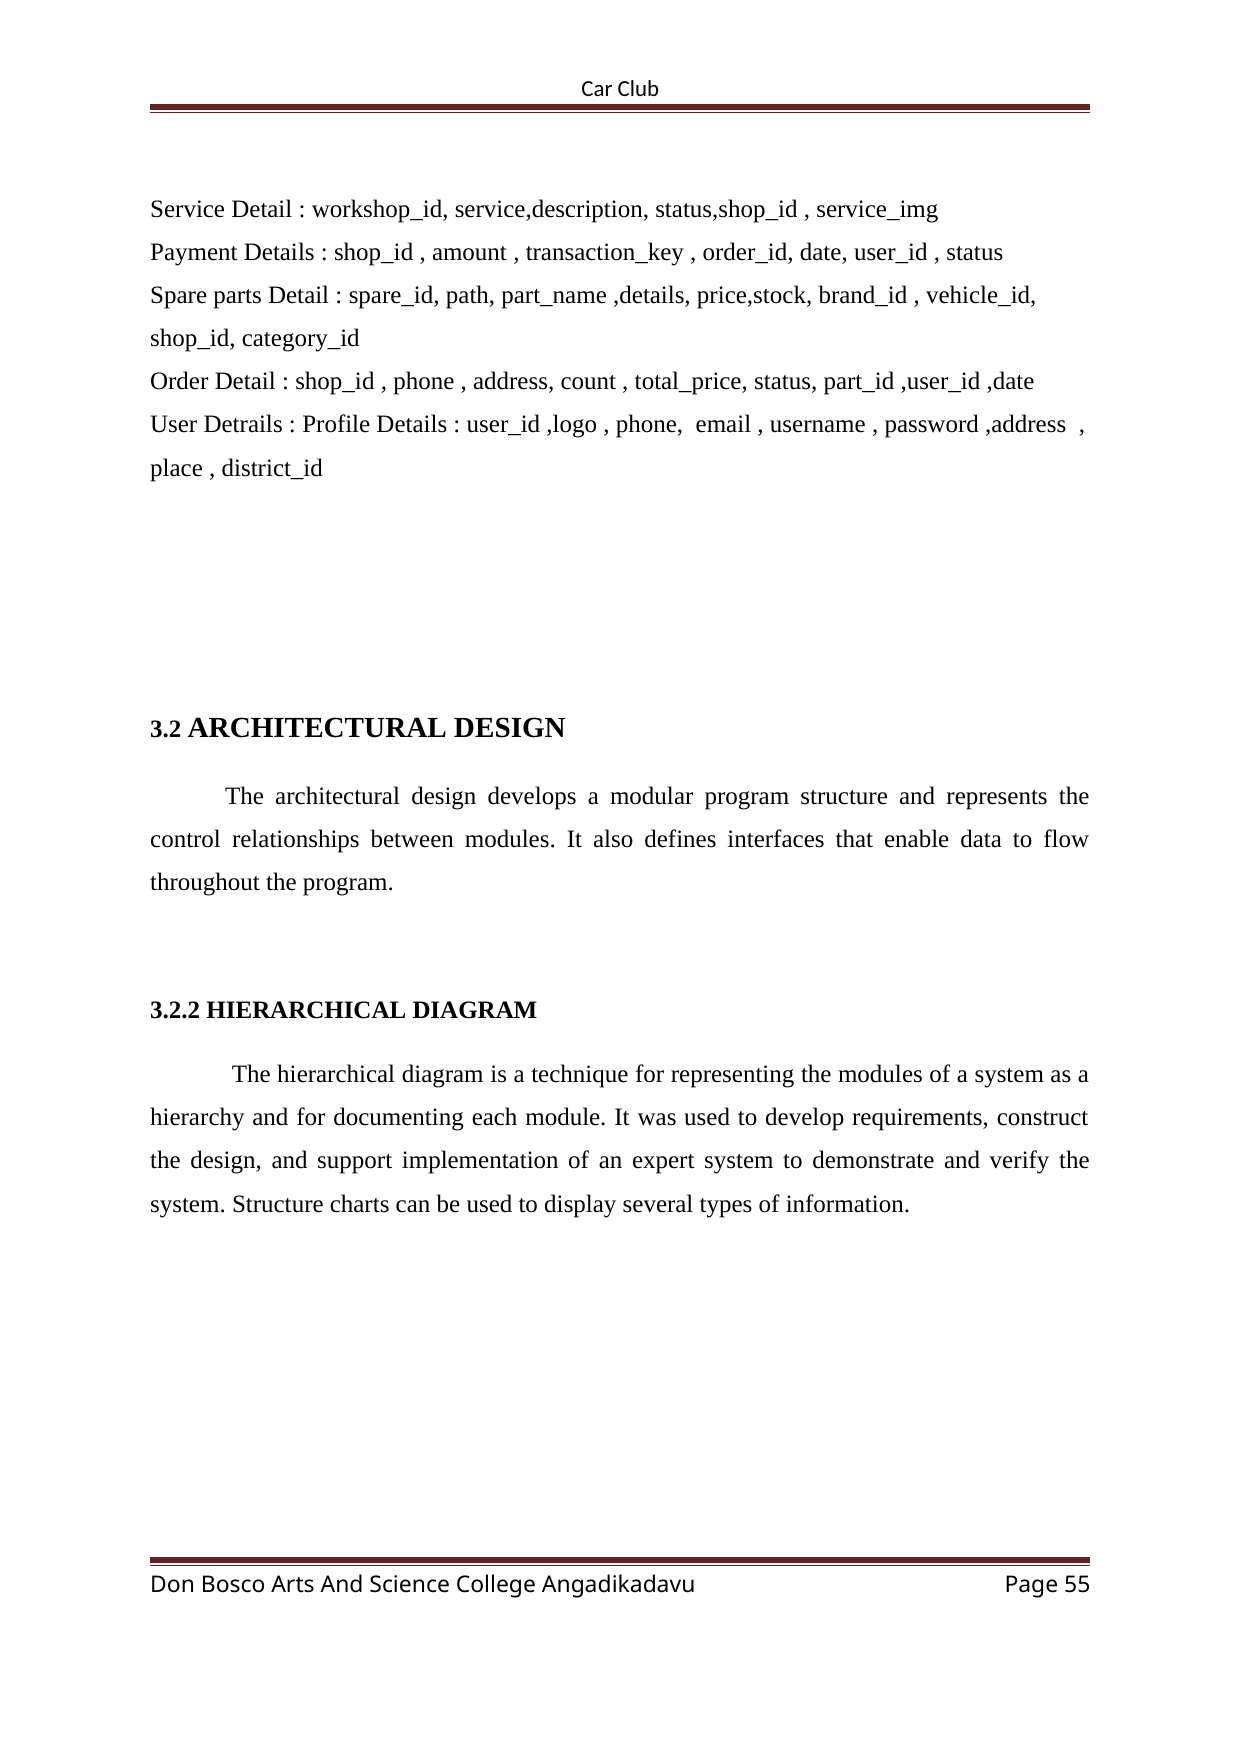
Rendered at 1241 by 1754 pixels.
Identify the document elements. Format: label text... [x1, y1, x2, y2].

text User Detrails : Profile Details : user_id ,logo , phone, email , username , password ,address , place , district_id [150, 409, 1090, 481]
text 3.2 ARCHITECTURAL DESIGN [150, 710, 1090, 743]
text The architectural design develops a modular program structure and represents the control relationships between modules. It also defines interfaces that enable data to flow throughout the program. [150, 781, 1090, 896]
text 3.2.2 HIERARCHICAL DIAGRAM [150, 995, 1090, 1024]
text Service Detail : workshop_id, service,description, status,shop_id , service_img [150, 194, 1090, 223]
text Spare parts Detail : spare_id, path, part_name ,details, price,stock, brand_id , vehicle_id, shop_id, category_id [150, 280, 1090, 352]
text Payment Details : shop_id , amount , transaction_key , order_id, date, user_id , status [150, 237, 1090, 266]
text Order Detail : shop_id , phone , address, count , total_price, status, part_id ,user_id ,date [150, 366, 1090, 395]
text The hierarchical diagram is a technique for representing the modules of a system as a hierarchy and for documenting each module. It was used to develop requirements, construct the design, and support implementation of an expert system to demonstrate and verify the system. Structure charts can be used to display several types of information. [150, 1059, 1090, 1217]
